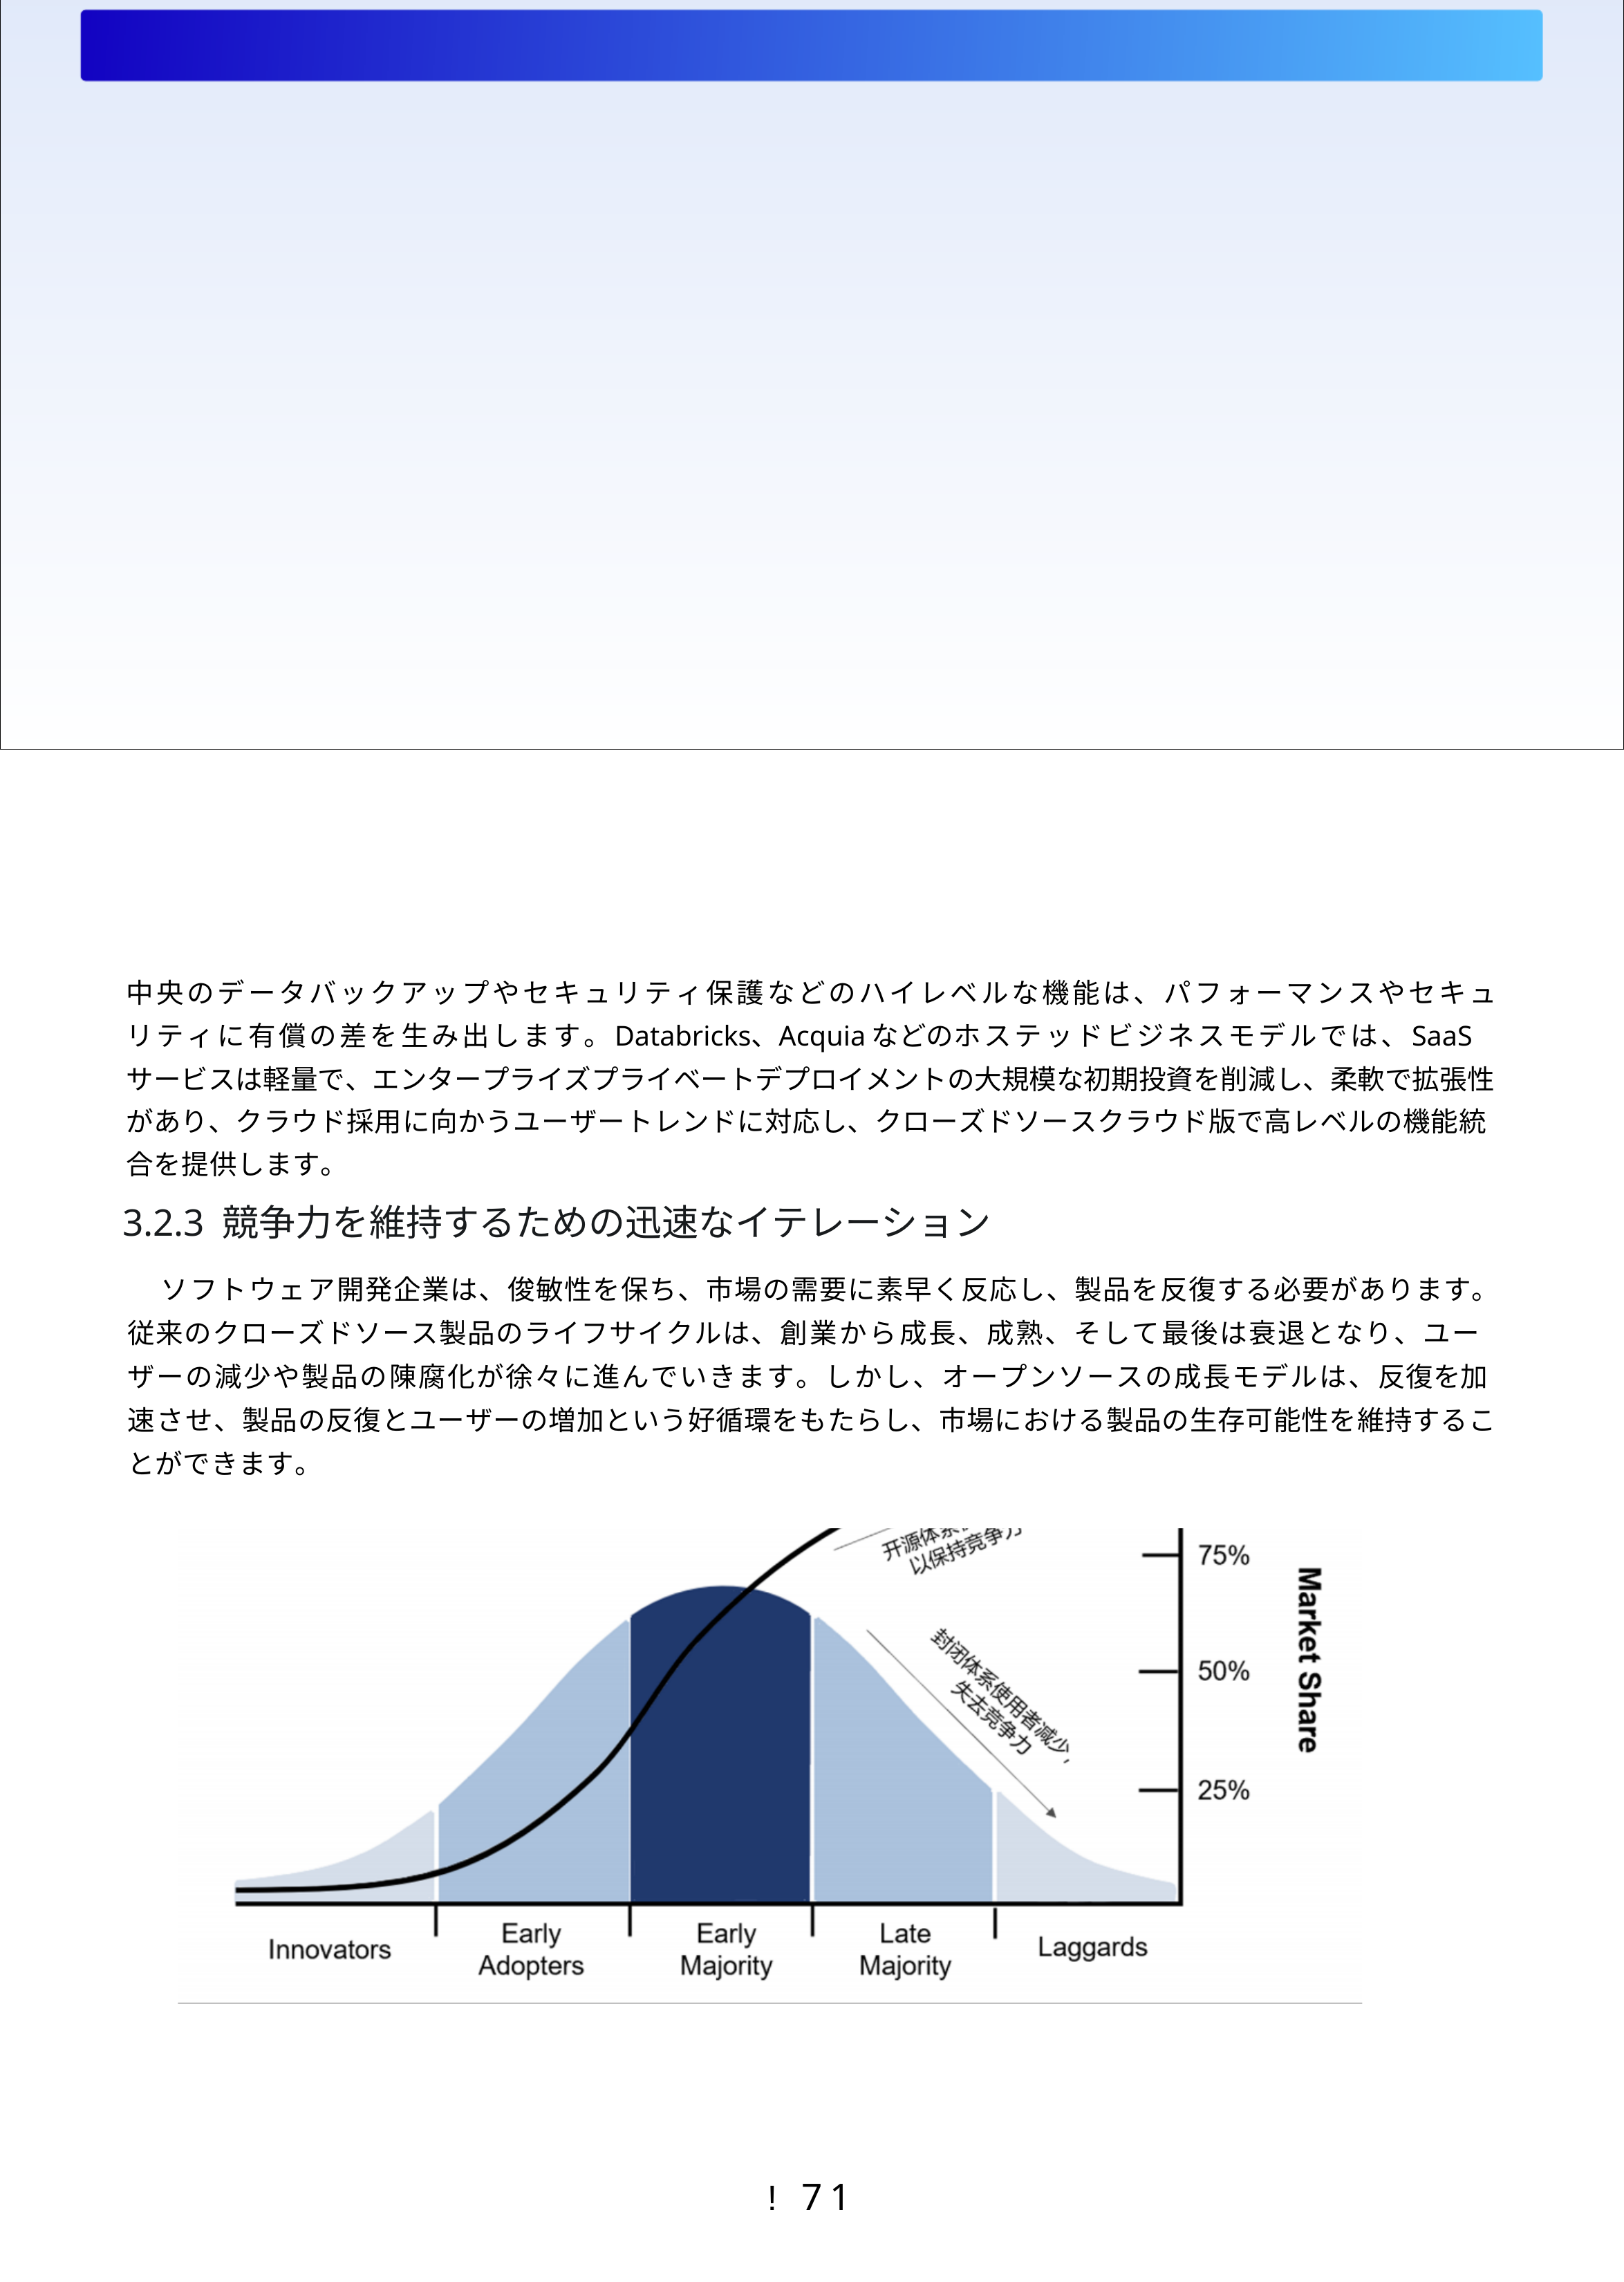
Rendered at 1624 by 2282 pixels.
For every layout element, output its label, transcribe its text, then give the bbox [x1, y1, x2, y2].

text 中央のデータバックアップやセキュリティ保護などのハイレベルな機能は、パフォーマンスやセキュリティに有償の差を生み出します。Databricks、Acquiaなどのホステッドビジネスモデルでは、SaaSサービスは軽量で、エンタープライズプライベートデプロイメントの大規模な初期投資を削減し、柔軟で拡張性があり、クラウド採用に向かうユーザートレンドに対応し、クローズドソースクラウド版で高レベルの機能統合を提供します。 [126, 972, 1500, 1182]
picture [1, 0, 1623, 761]
text ソフトウェア開発企業は、俊敏性を保ち、市場の需要に素早く反応し、製品を反復する必要があります。従来のクローズドソース製品のライフサイクルは、創業から成長、成熟、そして最後は衰退となり、ユーザーの減少や製品の陳腐化が徐々に進んでいきます。しかし、オープンソースの成長モデルは、反復を加速させ、製品の反復とユーザーの増加という好循環をもたらし、市場における製品の生存可能性を維持することができます。 [127, 1268, 1497, 1482]
picture [178, 1528, 1363, 2004]
text 3.2.3 競争力を維持するための迅速なイテレーション [122, 1203, 1623, 1244]
